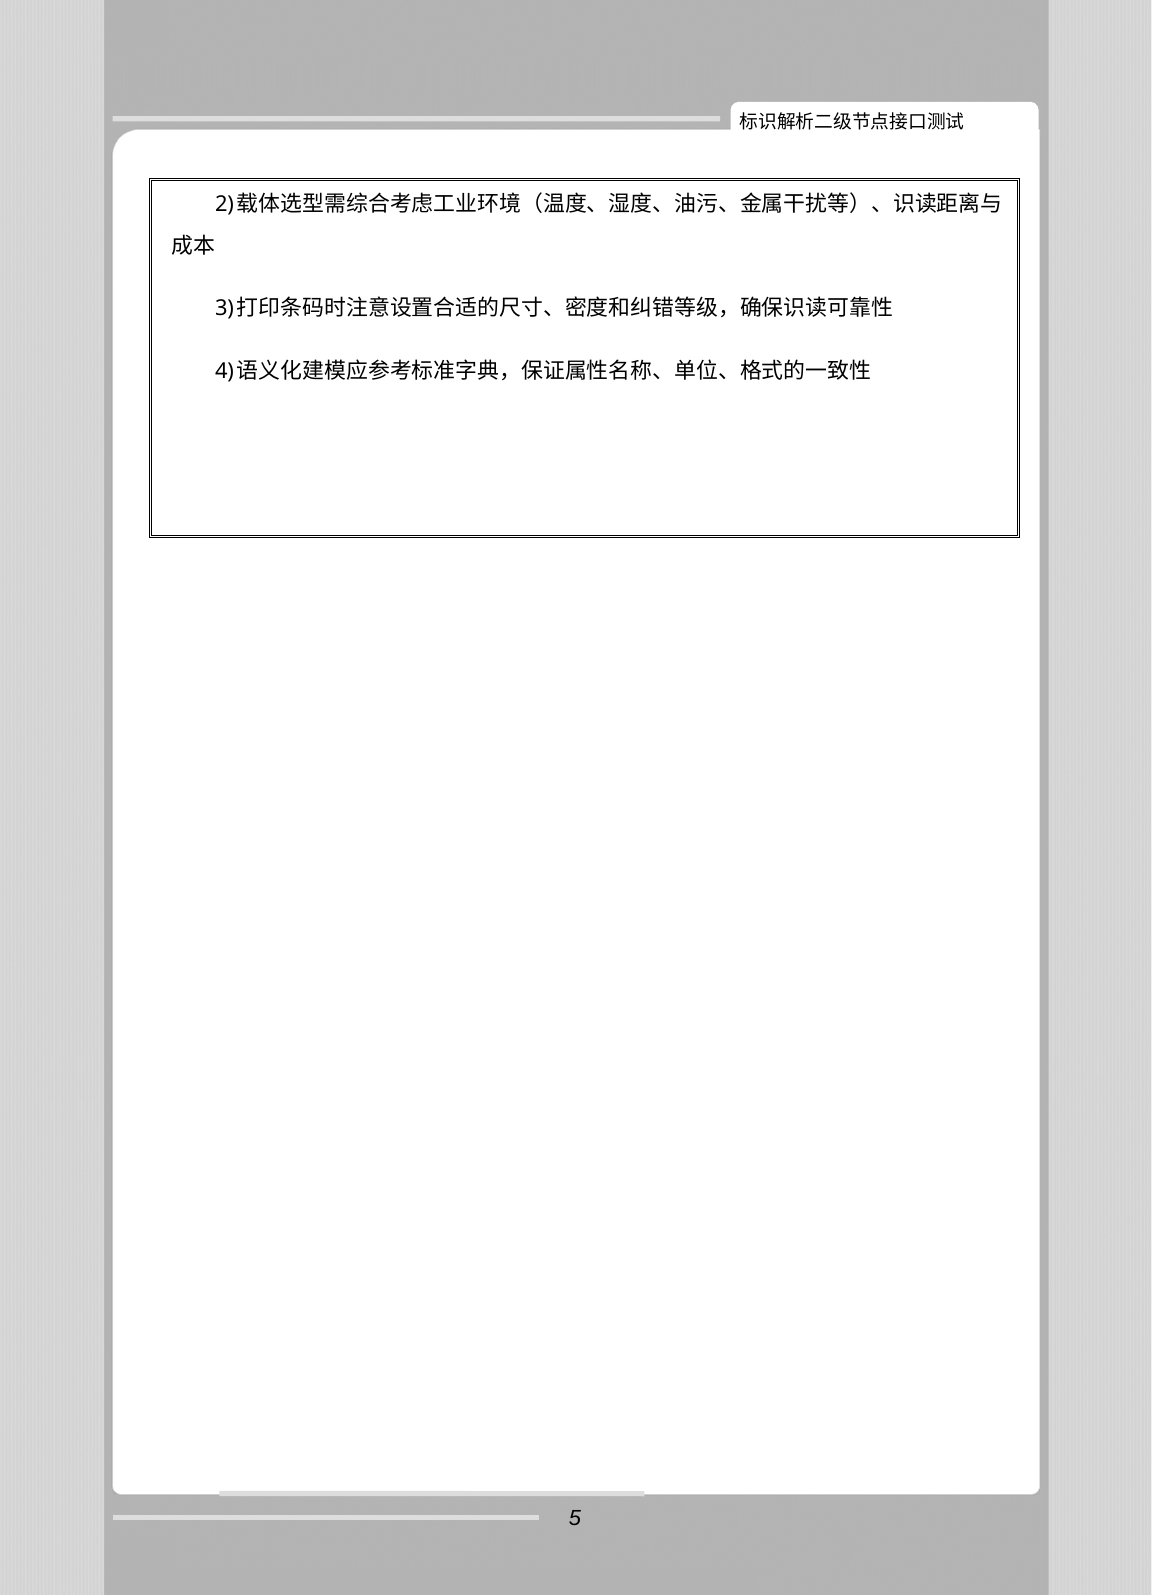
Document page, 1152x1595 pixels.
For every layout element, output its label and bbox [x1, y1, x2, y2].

picture [0, 0, 1152, 1595]
table_cell [152, 181, 1017, 535]
